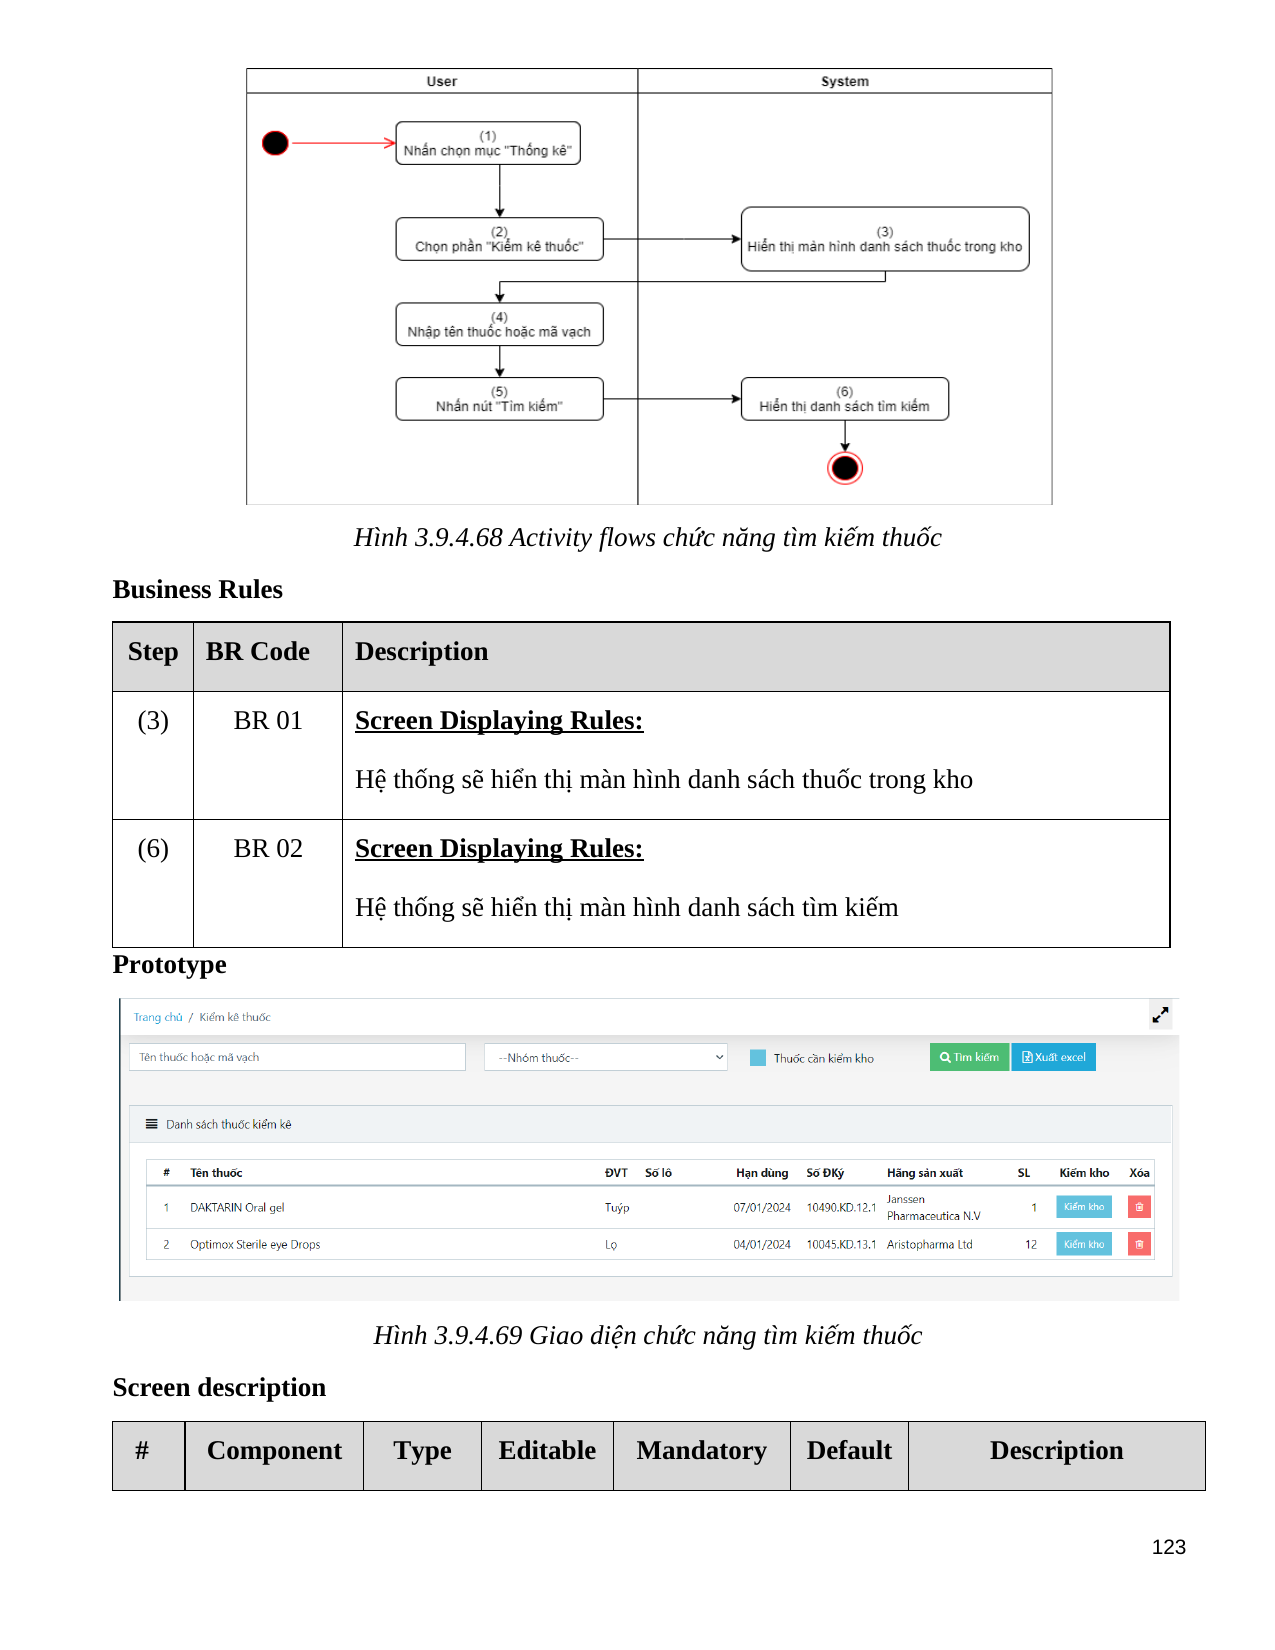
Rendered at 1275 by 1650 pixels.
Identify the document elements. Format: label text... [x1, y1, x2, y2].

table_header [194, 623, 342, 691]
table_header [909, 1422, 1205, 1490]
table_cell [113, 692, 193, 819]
picture [119, 997, 1180, 1301]
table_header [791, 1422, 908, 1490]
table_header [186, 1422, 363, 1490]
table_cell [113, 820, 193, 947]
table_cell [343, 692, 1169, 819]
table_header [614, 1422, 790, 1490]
text Prototype [112, 948, 1186, 979]
picture [246, 68, 1053, 505]
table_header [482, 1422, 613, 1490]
text Screen description [112, 1371, 1186, 1402]
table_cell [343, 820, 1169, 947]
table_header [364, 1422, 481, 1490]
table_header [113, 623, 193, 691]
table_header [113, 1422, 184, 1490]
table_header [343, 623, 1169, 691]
text Business Rules [112, 573, 1186, 604]
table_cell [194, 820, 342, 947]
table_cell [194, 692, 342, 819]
